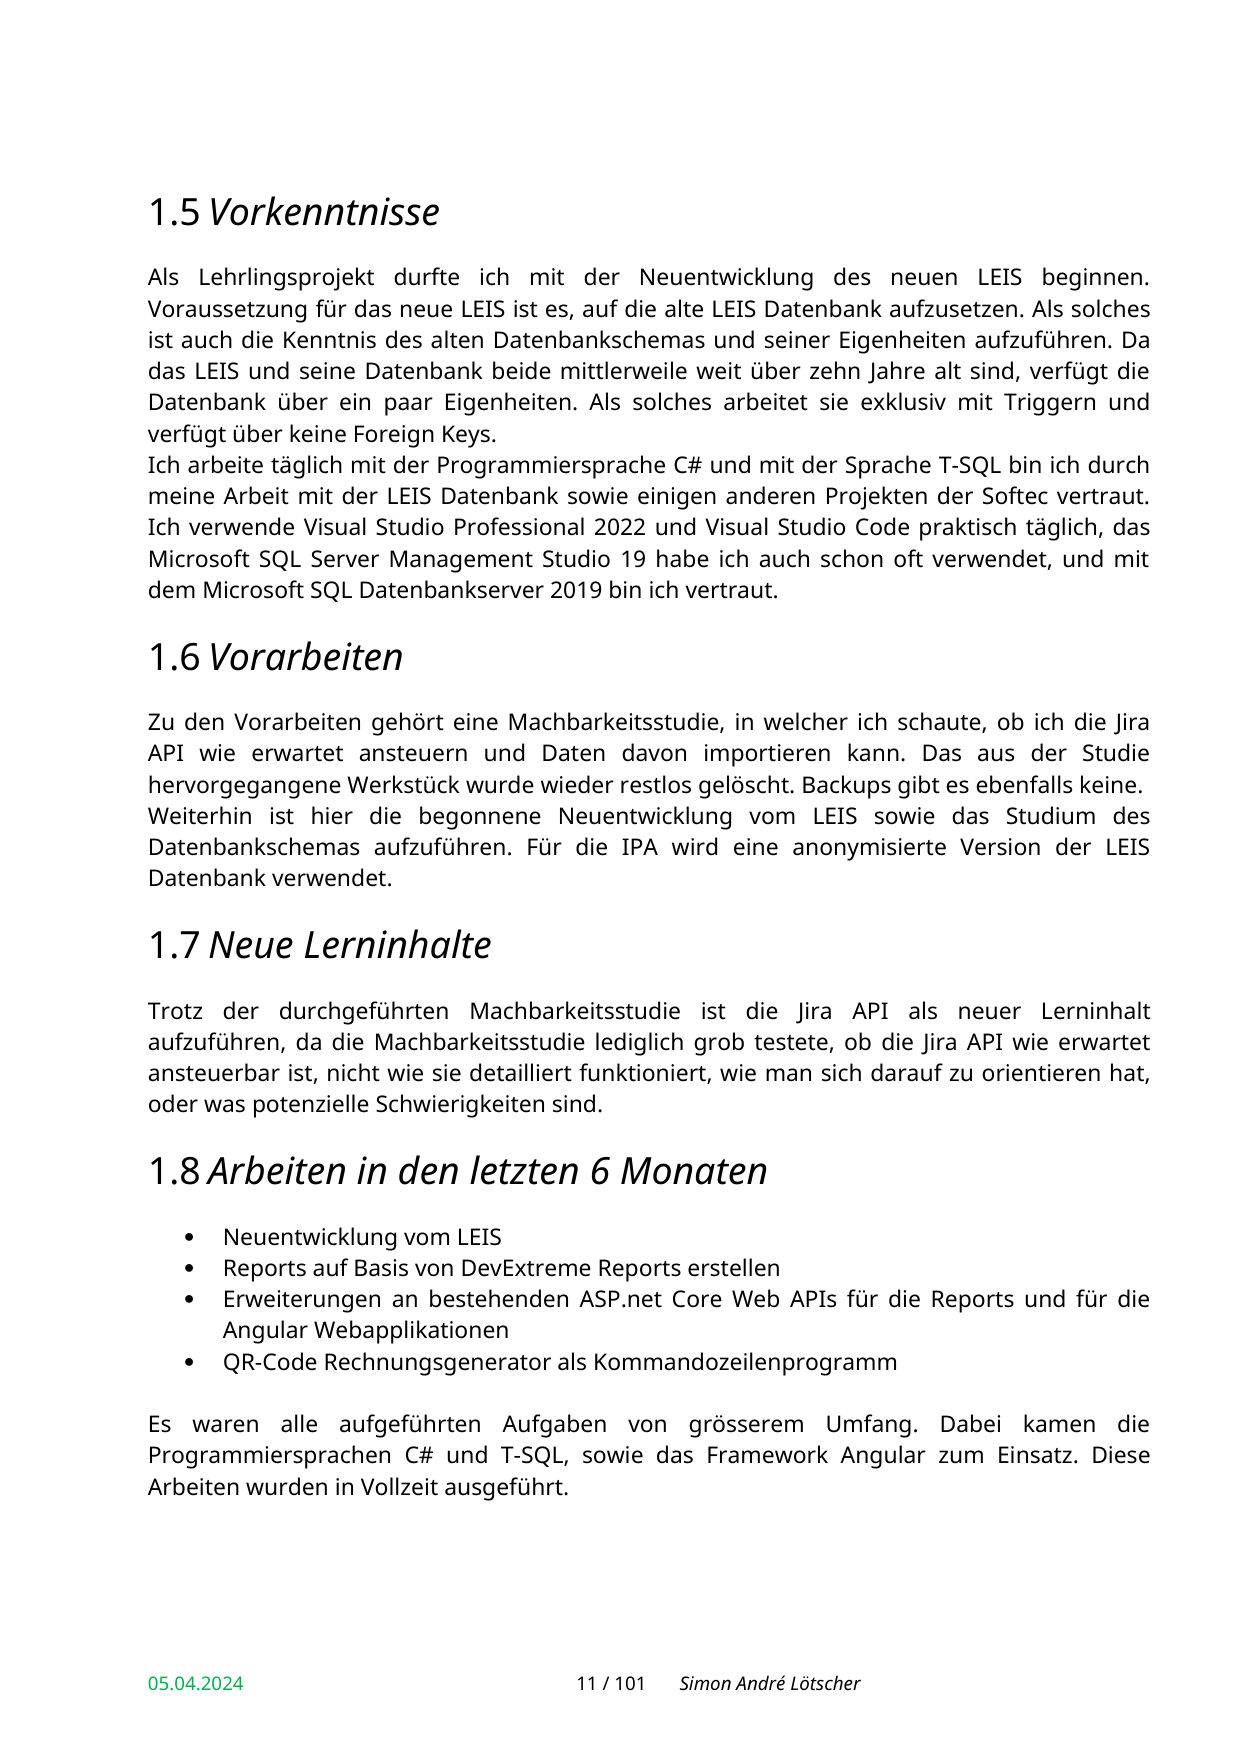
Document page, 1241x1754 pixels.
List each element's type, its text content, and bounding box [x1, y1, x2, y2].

text Arbeiten in den letzten 6 Monaten [148, 1145, 1152, 1196]
text Als Lehrlingsprojekt durfte ich mit der Neuentwicklung des neuen LEIS beginnen. Voraussetzung für das neue LEIS ist es, auf die alte LEIS Datenbank aufzusetzen. Als solches ist auch die Kenntnis des alten Datenbankschemas und seiner Eigenheiten aufzuführen. Da das LEIS und seine Datenbank beide mittlerweile weit über zehn Jahre alt sind, verfügt die Datenbank über ein paar Eigenheiten. Als solches arbeitet sie exklusiv mit Triggern und verfügt über keine Foreign Keys. [148, 261, 1152, 449]
text Zu den Vorarbeiten gehört eine Machbarkeitsstudie, in welcher ich schaute, ob ich die Jira API wie erwartet ansteuern und Daten davon importieren kann. Das aus der Studie hervorgegangene Werkstück wurde wieder restlos gelöscht. Backups gibt es ebenfalls keine. [148, 706, 1152, 800]
text Es waren alle aufgeführten Aufgaben von grösserem Umfang. Dabei kamen die Programmiersprachen C# und T-SQL, sowie das Framework Angular zum Einsatz. Diese Arbeiten wurden in Vollzeit ausgeführt. [148, 1408, 1152, 1502]
text Ich arbeite täglich mit der Programmiersprache C# und mit der Sprache T-SQL bin ich durch meine Arbeit mit der LEIS Datenbank sowie einigen anderen Projekten der Softec vertraut. Ich verwende Visual Studio Professional 2022 und Visual Studio Code praktisch täglich, das Microsoft SQL Server Management Studio 19 habe ich auch schon oft verwendet, und mit dem Microsoft SQL Datenbankserver 2019 bin ich vertraut. [148, 449, 1152, 605]
text Vorarbeiten [148, 630, 1152, 681]
text Neue Lerninhalte [148, 919, 1152, 970]
list Neuentwicklung vom LEIS [185, 1221, 1152, 1252]
list Erweiterungen an bestehenden ASP.net Core Web APIs für die Reports und für die Angular Webapplikationen [185, 1283, 1152, 1346]
text Trotz der durchgeführten Machbarkeitsstudie ist die Jira API als neuer Lerninhalt aufzuführen, da die Machbarkeitsstudie lediglich grob testete, ob die Jira API wie erwartet ansteuerbar ist, nicht wie sie detailliert funktioniert, wie man sich darauf zu orientieren hat, oder was potenzielle Schwierigkeiten sind. [148, 995, 1152, 1120]
list Reports auf Basis von DevExtreme Reports erstellen [185, 1252, 1152, 1283]
text Weiterhin ist hier die begonnene Neuentwicklung vom LEIS sowie das Studium des Datenbankschemas aufzuführen. Für die IPA wird eine anonymisierte Version der LEIS Datenbank verwendet. [148, 800, 1152, 894]
text Vorkenntnisse [148, 185, 1152, 236]
list QR-Code Rechnungsgenerator als Kommandozeilenprogramm [185, 1346, 1152, 1377]
